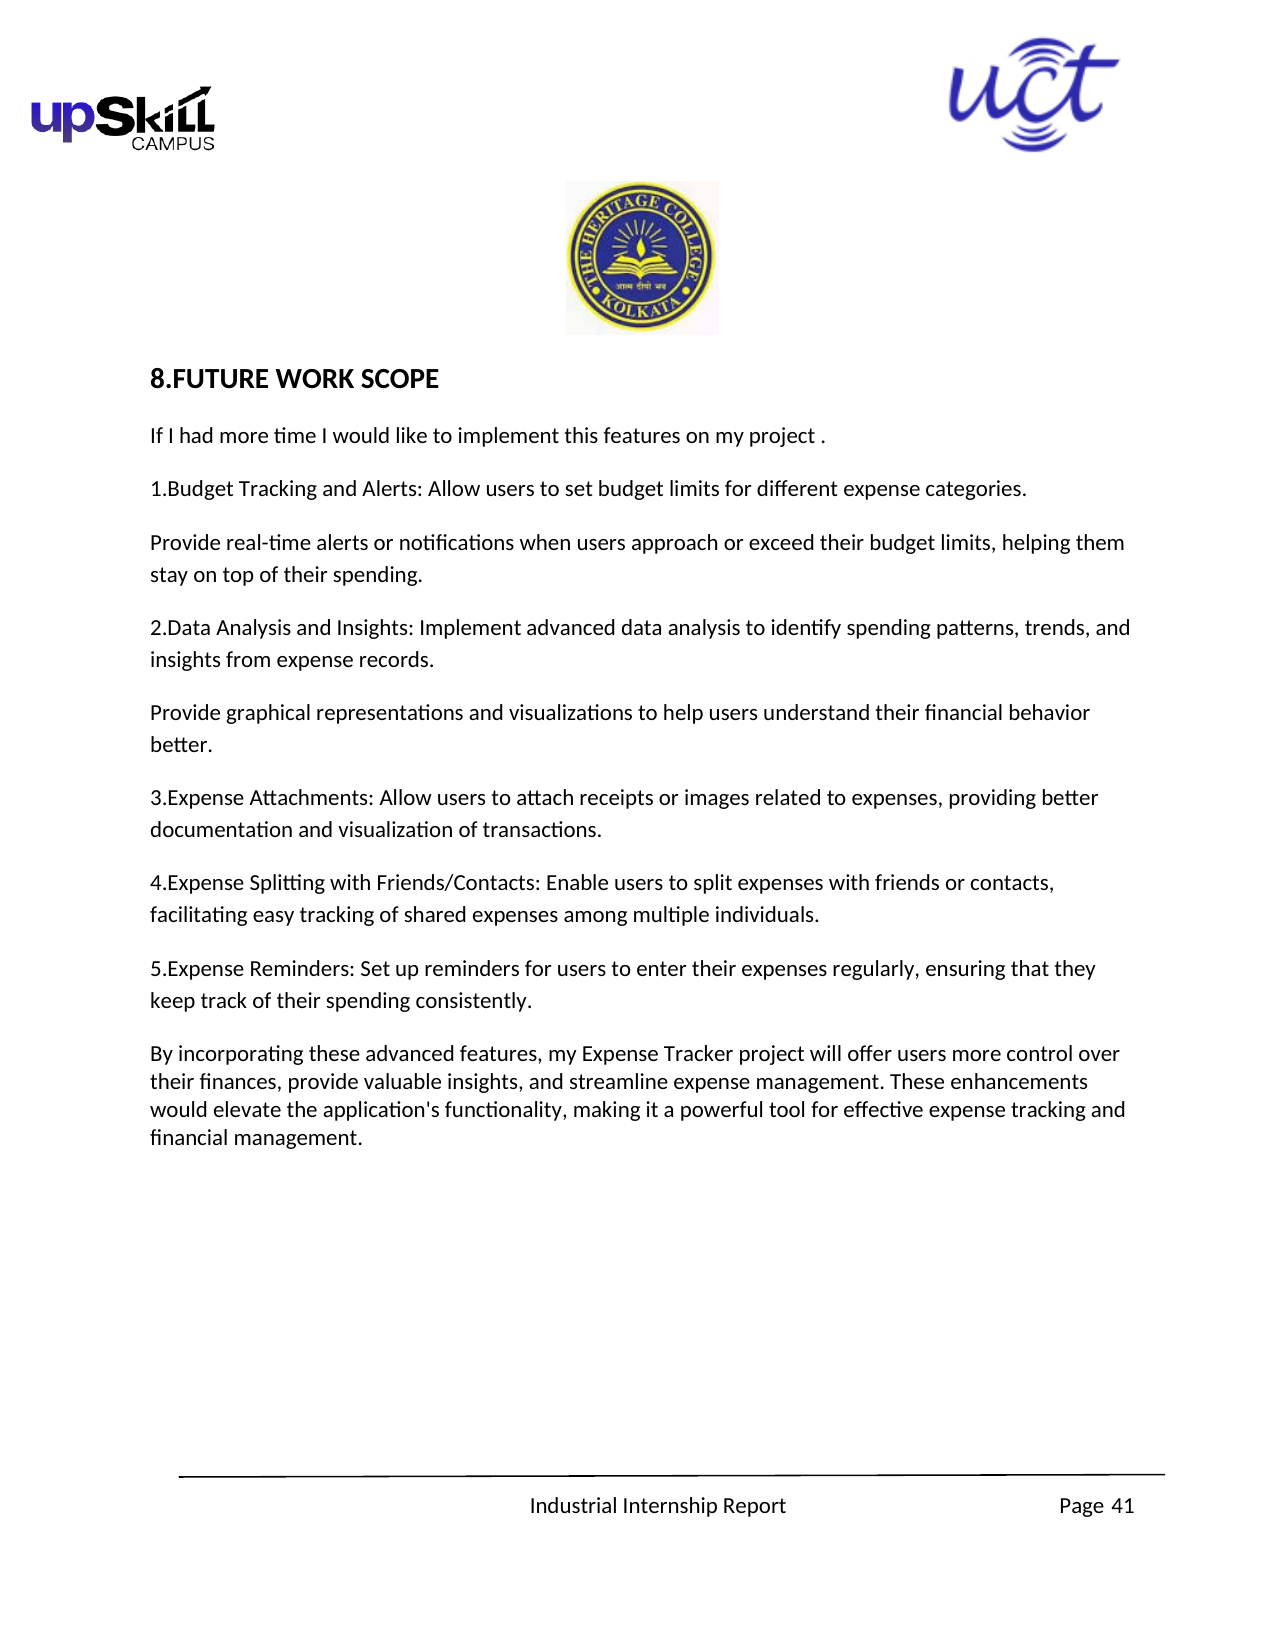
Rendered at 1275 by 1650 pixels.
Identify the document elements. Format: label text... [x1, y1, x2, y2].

text 3.Expense Attachments: Allow users to attach receipts or images related to expenses, providing better documentation and visualization of transactions. [150, 783, 1134, 843]
text Provide real-time alerts or notifications when users approach or exceed their budget limits, helping them stay on top of their spending. [150, 528, 1134, 588]
text 4.Expense Splitting with Friends/Contacts: Enable users to split expenses with friends or contacts, facilitating easy tracking of shared expenses among multiple individuals. [150, 868, 1134, 929]
text If I had more time I would like to implement this features on my project . [150, 422, 1134, 449]
text 1.Budget Tracking and Alerts: Allow users to set budget limits for different expense categories. [150, 474, 1134, 503]
text By incorporating these advanced features, my Expense Tracker project will offer users more control over their finances, provide valuable insights, and streamline expense management. These enhancements would elevate the application's functionality, making it a powerful tool for effective expense tracking and financial management. [150, 1039, 1134, 1151]
picture [946, 28, 1125, 154]
picture [565, 181, 719, 335]
text 2.Data Analysis and Insights: Implement advanced data analysis to identify spending patterns, trends, and insights from expense records. [150, 613, 1134, 673]
text 8.FUTURE WORK SCOPE [150, 360, 1134, 395]
picture [0, 73, 246, 154]
text 5.Expense Reminders: Set up reminders for users to enter their expenses regularly, ensuring that they keep track of their spending consistently. [150, 954, 1134, 1014]
text Provide graphical representations and visualizations to help users understand their financial behavior better. [150, 698, 1134, 758]
